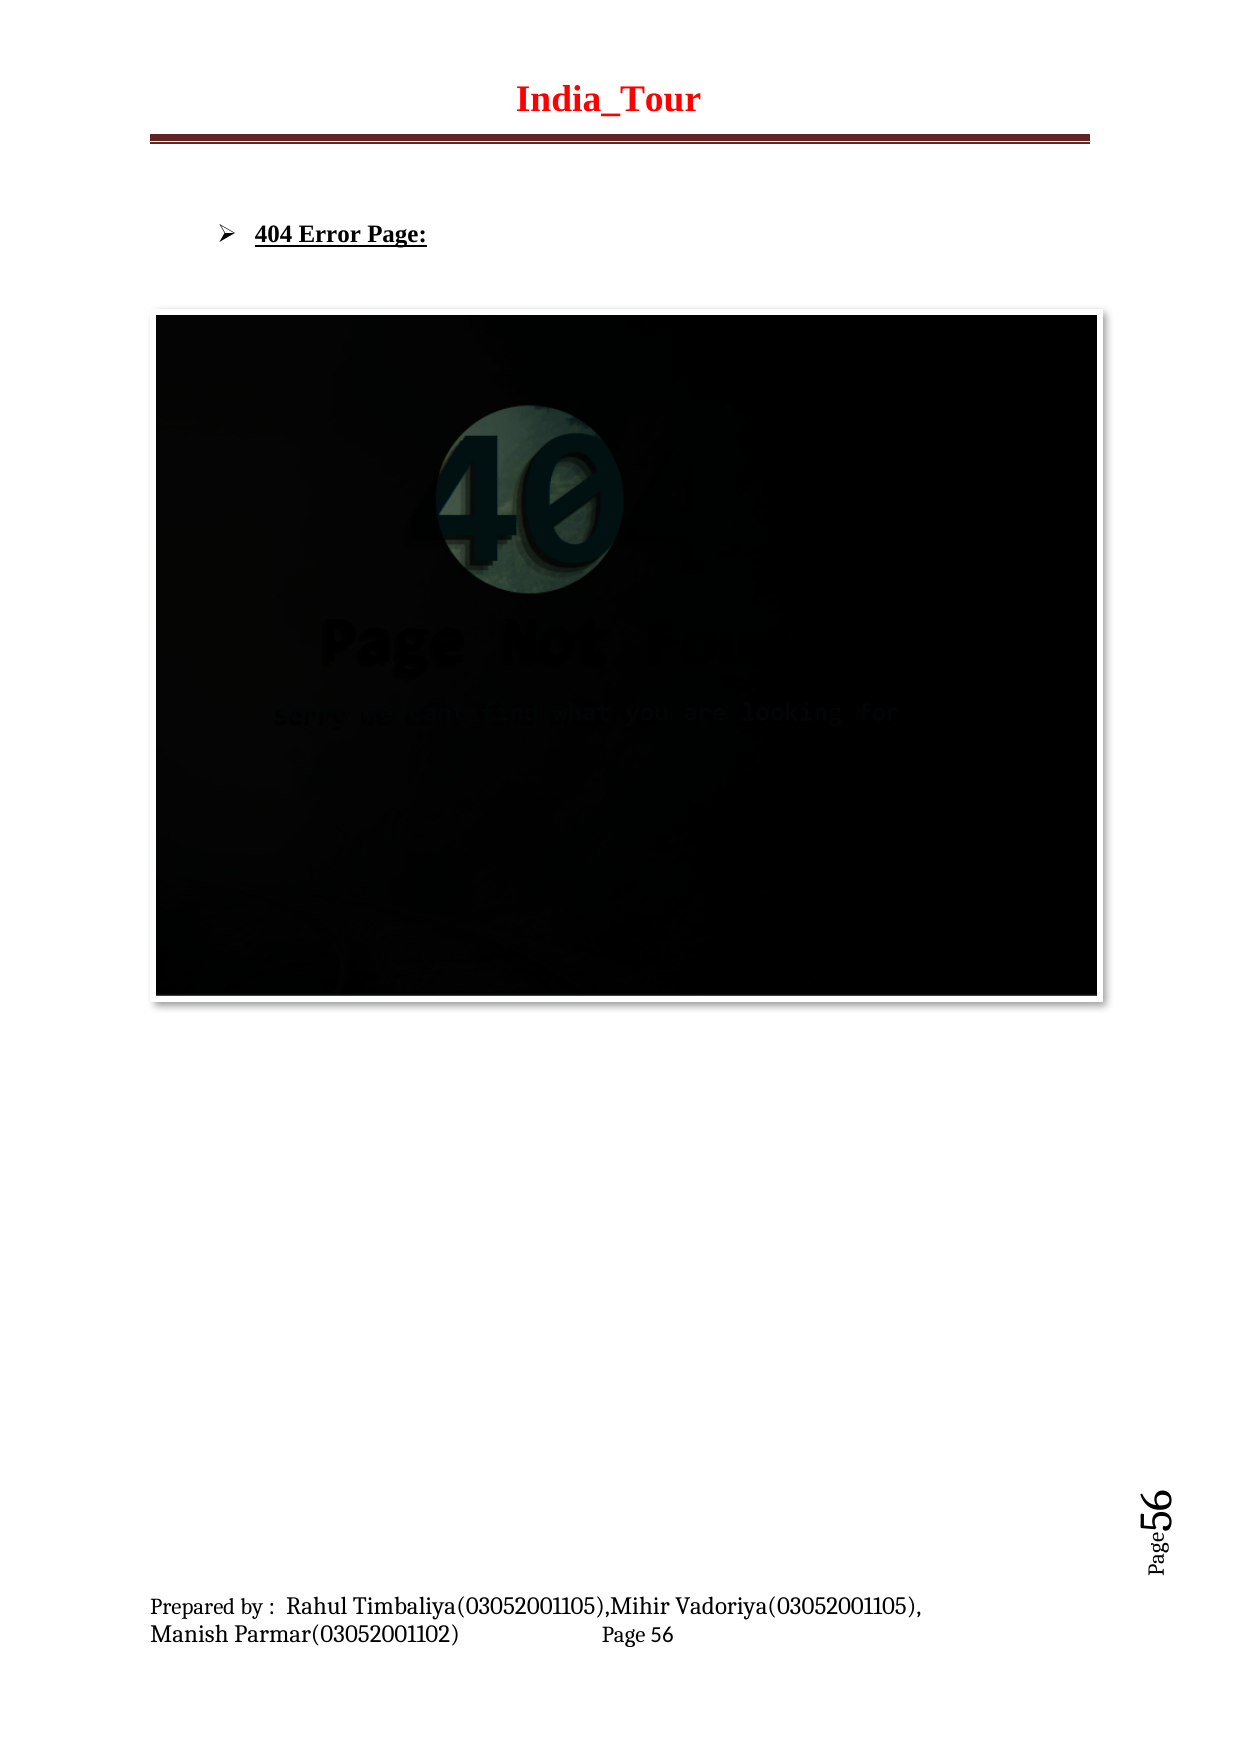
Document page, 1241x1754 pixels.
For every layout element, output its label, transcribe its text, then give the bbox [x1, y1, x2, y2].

picture [156, 315, 1097, 996]
subtitle 404 Error Page: [217, 219, 1090, 248]
